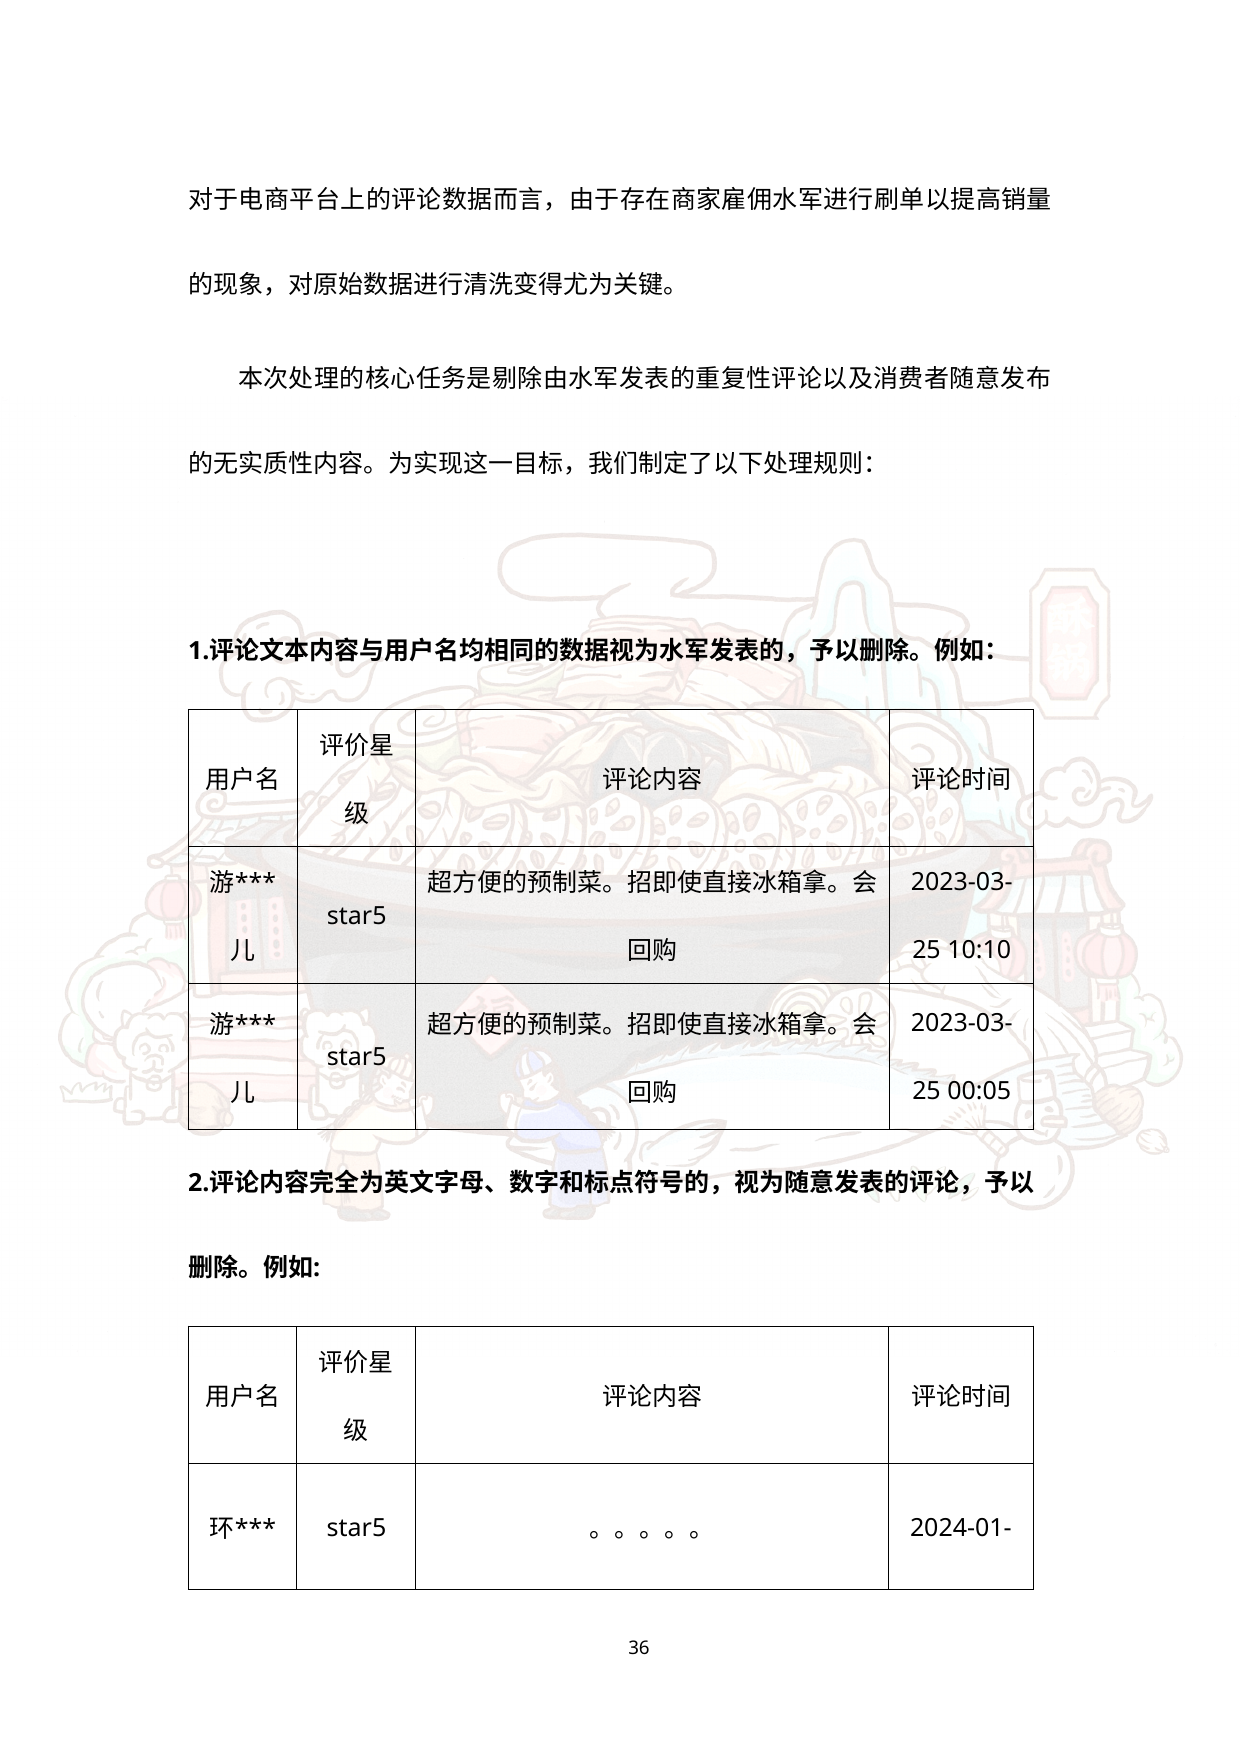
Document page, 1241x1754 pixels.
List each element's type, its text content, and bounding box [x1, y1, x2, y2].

table_cell 环***天 [189, 1464, 296, 1589]
table_cell 2024-01-01 09:25 [889, 1464, 1033, 1589]
table_header 评论时间 [890, 710, 1033, 846]
table_cell 游***儿 [189, 847, 297, 983]
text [188, 164, 1052, 317]
table_header 评价星级 [298, 710, 415, 846]
table_cell 2023-03-25 10:10 [890, 847, 1033, 983]
table_cell star5 [298, 984, 415, 1129]
table_header 评论时间 [889, 1327, 1033, 1462]
text 本次处理的核心任务是剔除由水军发表的重复性评论以及消费者随意发布的无实质性内容。为实现这一目标，我们制定了以下处理规则： [188, 343, 1052, 496]
table_cell star5 [298, 847, 415, 983]
table_cell 。。。。。 [416, 1464, 888, 1589]
table_header 用户名 [189, 710, 297, 846]
table_cell 2023-03-25 00:05 [890, 984, 1033, 1129]
table_cell 超方便的预制菜。招即使直接冰箱拿。会回购 [416, 984, 889, 1129]
table_header 评论内容 [416, 710, 889, 846]
table_cell 超方便的预制菜。招即使直接冰箱拿。会回购 [416, 847, 889, 983]
table_header 用户名 [189, 1327, 296, 1462]
table_cell 游***儿 [189, 984, 297, 1129]
subtitle 2.评论内容完全为英文字母、数字和标点符号的，视为随意发表的评论，予以删除。例如: [188, 1147, 1052, 1299]
subtitle 1.评论文本内容与用户名均相同的数据视为水军发表的，予以删除。例如： [188, 615, 1052, 683]
table_cell star5 [297, 1464, 415, 1589]
table_header 评价星级 [297, 1327, 415, 1462]
table_header 评论内容 [416, 1327, 888, 1462]
